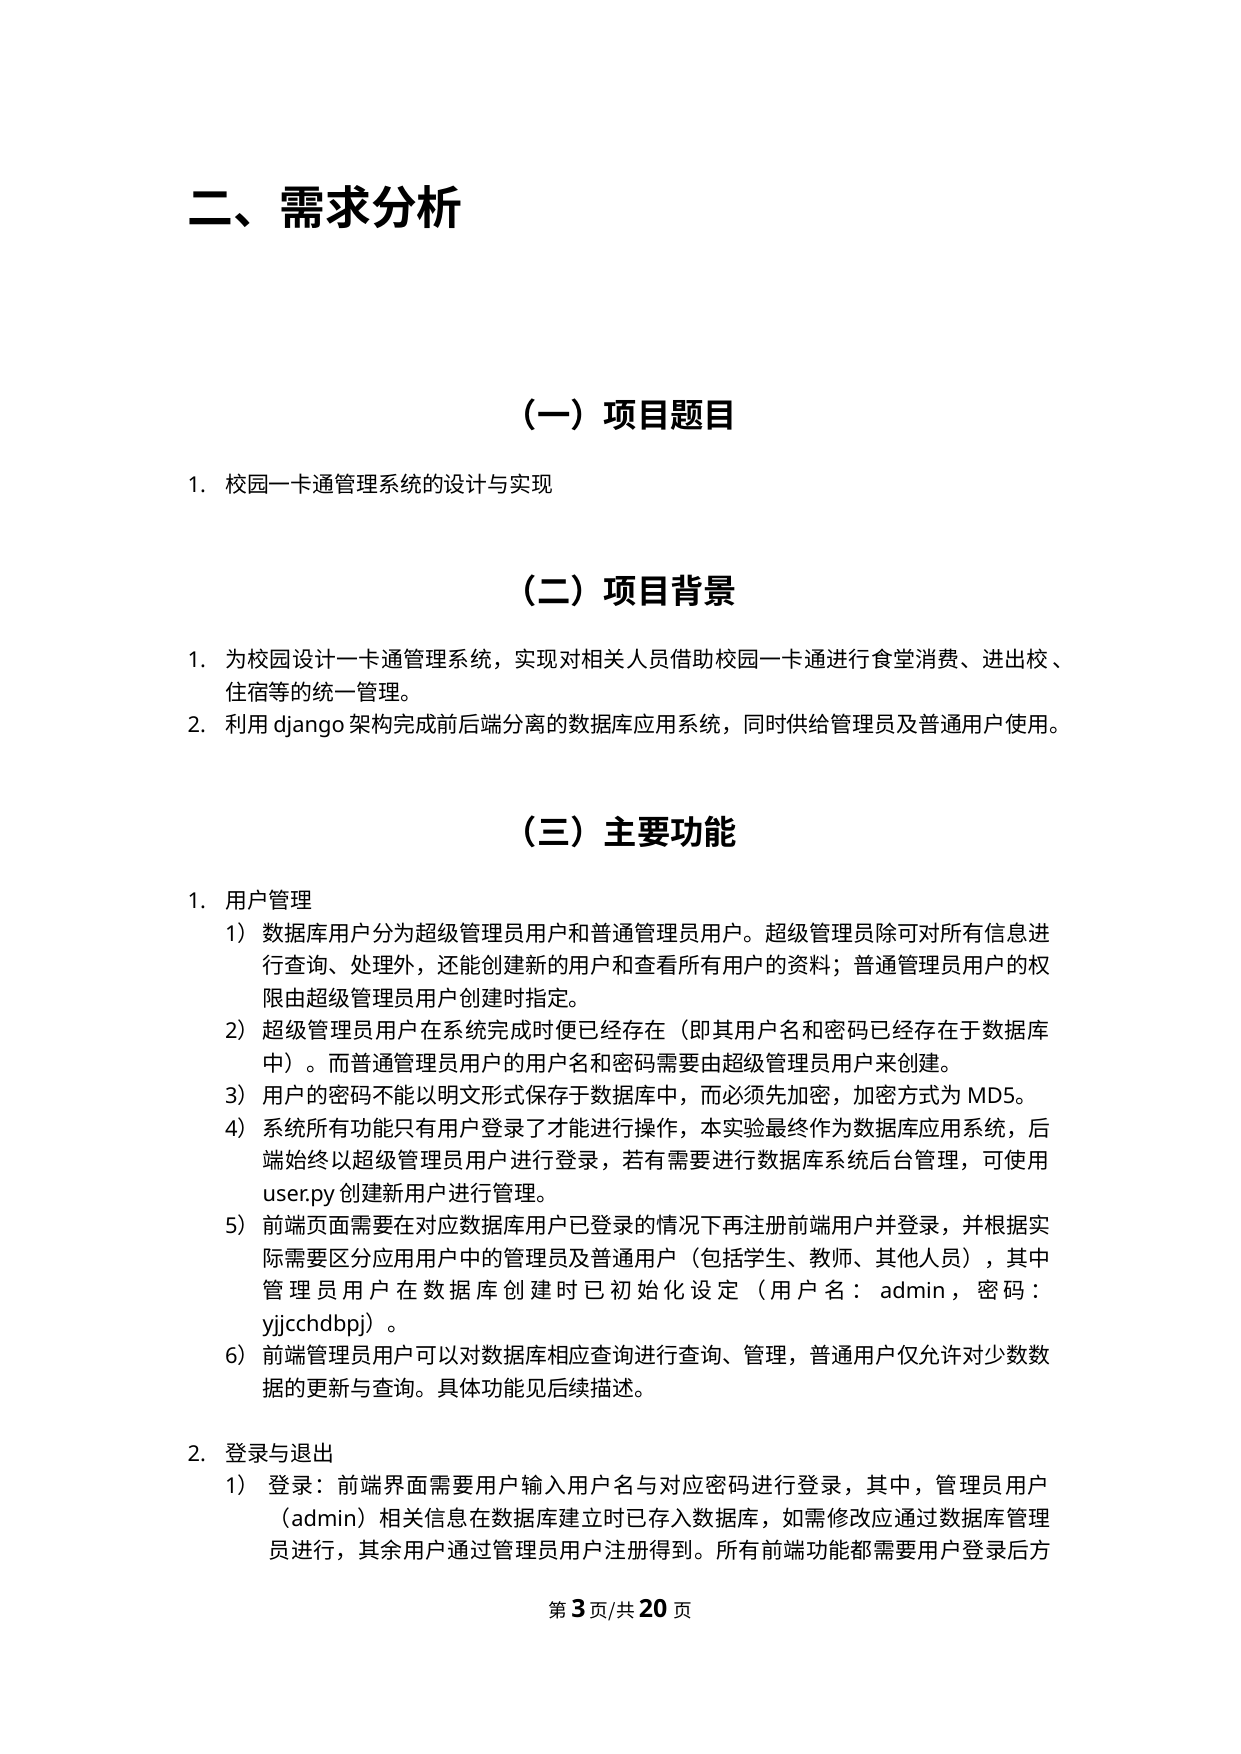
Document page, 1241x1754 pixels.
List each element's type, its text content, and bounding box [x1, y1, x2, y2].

list 用户的密码不能以明文形式保存于数据库中，而必须先加密，加密方式为MD5。 [225, 1078, 1053, 1110]
list 数据库用户分为超级管理员用户和普通管理员用户。超级管理员除可对所有信息进行查询、处理外，还能创建新的用户和查看所有用户的资料；普通管理员用户的权限由超级管理员用户创建时指定。 [225, 915, 1053, 1013]
subtitle 二、需求分析 [187, 156, 1053, 253]
list 超级管理员用户在系统完成时便已经存在（即其用户名和密码已经存在于数据库中）。而普通管理员用户的用户名和密码需要由超级管理员用户来创建。 [225, 1013, 1053, 1078]
list 利用django架构完成前后端分离的数据库应用系统，同时供给管理员及普通用户使用。 [187, 707, 1053, 740]
list 登录与退出 [187, 1435, 1053, 1468]
subtitle （二）项目背景 [187, 557, 1053, 622]
list 校园一卡通管理系统的设计与实现 [187, 467, 1053, 499]
list 前端管理员用户可以对数据库相应查询进行查询、管理，普通用户仅允许对少数数据的更新与查询。具体功能见后续描述。 [225, 1338, 1053, 1403]
list 用户管理 [187, 883, 1053, 915]
list 为校园设计一卡通管理系统，实现对相关人员借助校园一卡通进行食堂消费、进出校、住宿等的统一管理。 [187, 642, 1053, 707]
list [225, 1468, 1053, 1565]
subtitle （一）项目题目 [187, 381, 1053, 446]
list 系统所有功能只有用户登录了才能进行操作，本实验最终作为数据库应用系统，后端始终以超级管理员用户进行登录，若有需要进行数据库系统后台管理，可使用user.py创建新用户进行管理。 [225, 1110, 1053, 1208]
list 前端页面需要在对应数据库用户已登录的情况下再注册前端用户并登录，并根据实际需要区分应用用户中的管理员及普通用户（包括学生、教师、其他人员），其中管理员用户在数据库创建时已初始化设定（用户名：admin，密码：yjjcchdbpj）。 [225, 1208, 1053, 1338]
subtitle （三）主要功能 [187, 797, 1053, 862]
